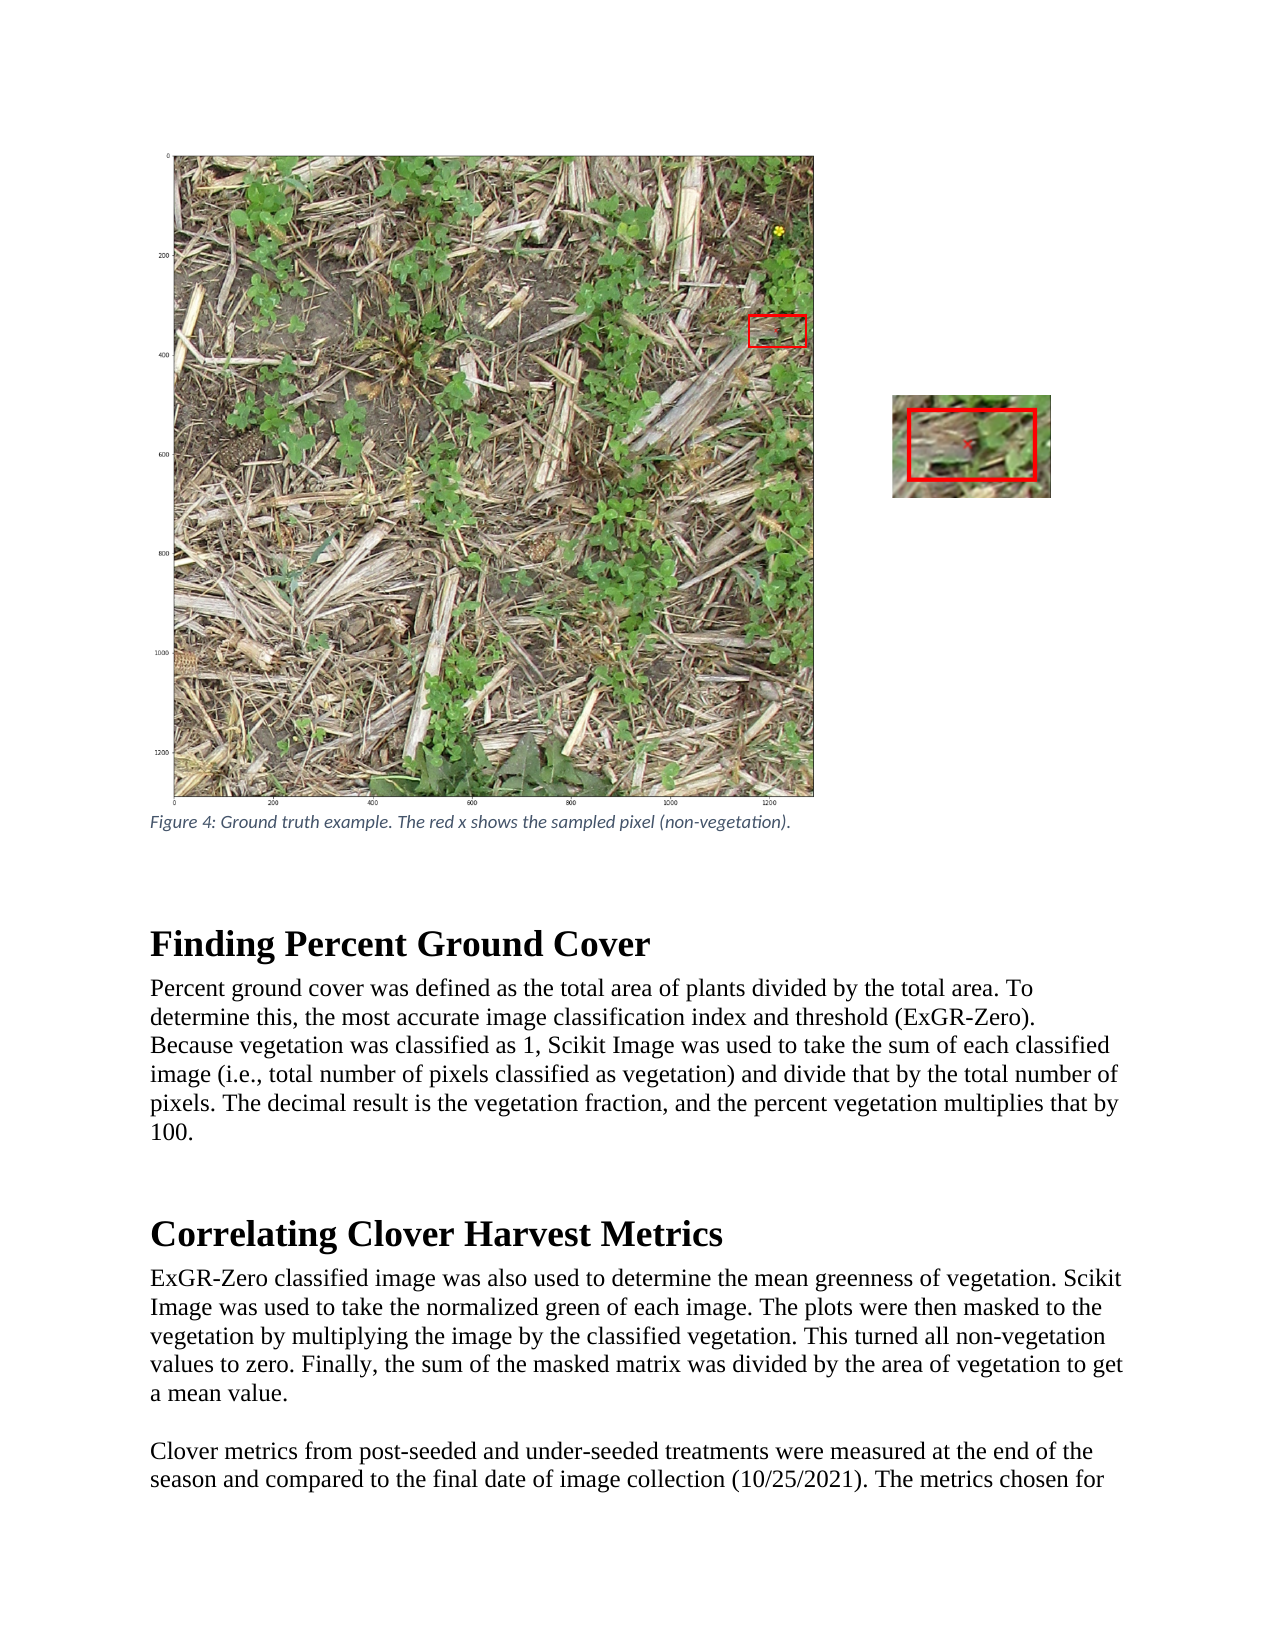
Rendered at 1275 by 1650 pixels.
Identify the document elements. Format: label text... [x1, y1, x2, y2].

text ExGR-Zero classified image was also used to determine the mean greenness of vegetation. Scikit Image was used to take the normalized green of each image. The plots were then masked to the vegetation by multiplying the image by the classified vegetation. This turned all non-vegetation values to zero. Finally, the sum of the masked matrix was divided by the area of vegetation to get a mean value. [150, 1263, 1125, 1407]
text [150, 1436, 1125, 1493]
picture [892, 395, 1051, 498]
subtitle Finding Percent Ground Cover [150, 922, 1125, 965]
subtitle Correlating Clover Harvest Metrics [150, 1212, 1125, 1255]
picture [150, 150, 817, 810]
text Percent ground cover was defined as the total area of plants divided by the total area. To determine this, the most accurate image classification index and threshold (ExGR-Zero). Because vegetation was classified as 1, Scikit Image was used to take the sum of each classified image (i.e., total number of pixels classified as vegetation) and divide that by the total number of pixels. The decimal result is the vegetation fraction, and the percent vegetation multiplies that by 100. [150, 973, 1125, 1146]
